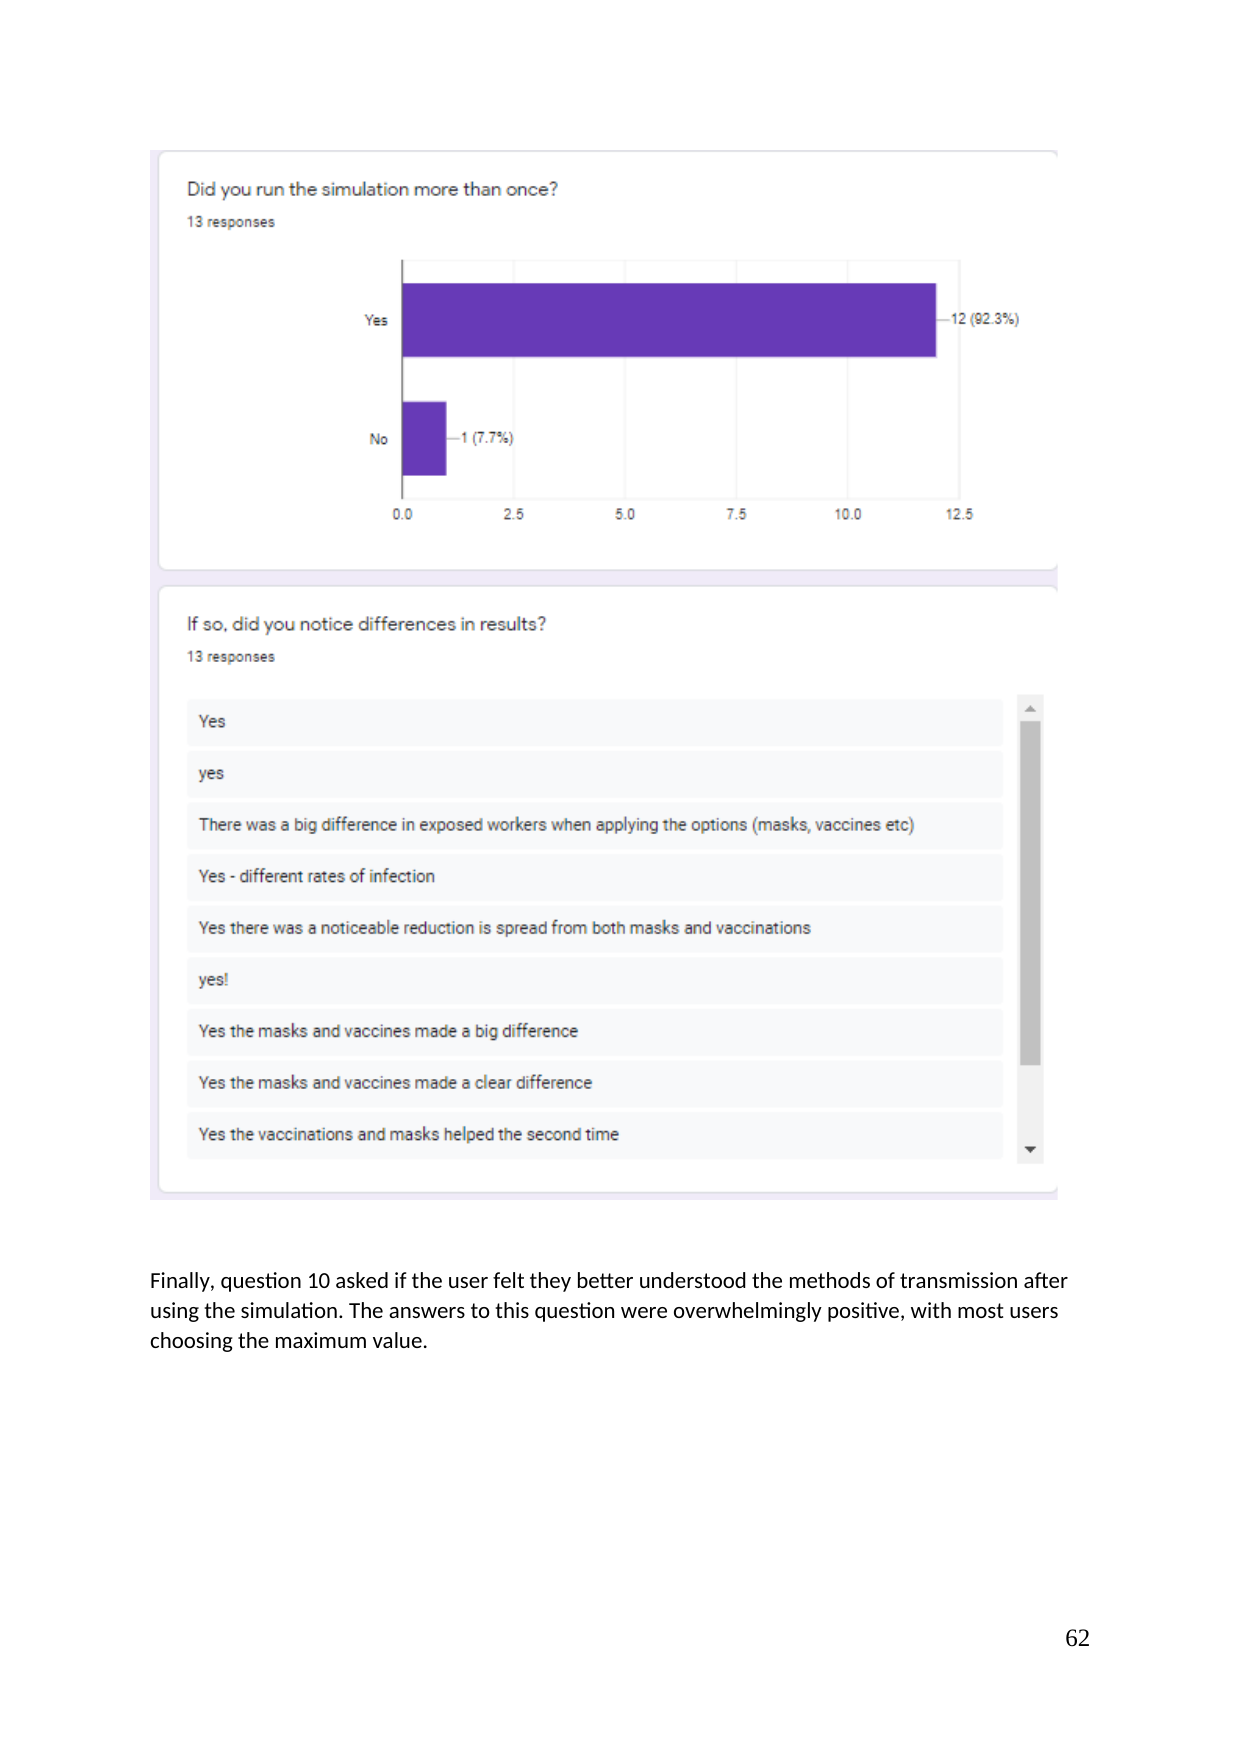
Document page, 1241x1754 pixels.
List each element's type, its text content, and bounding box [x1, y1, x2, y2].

text Finally, question 10 asked if the user felt they better understood the methods of transmission after using the simulation. The answers to this question were overwhelmingly positive, with most users choosing the maximum value. [150, 1266, 1090, 1354]
picture [150, 150, 1058, 1200]
